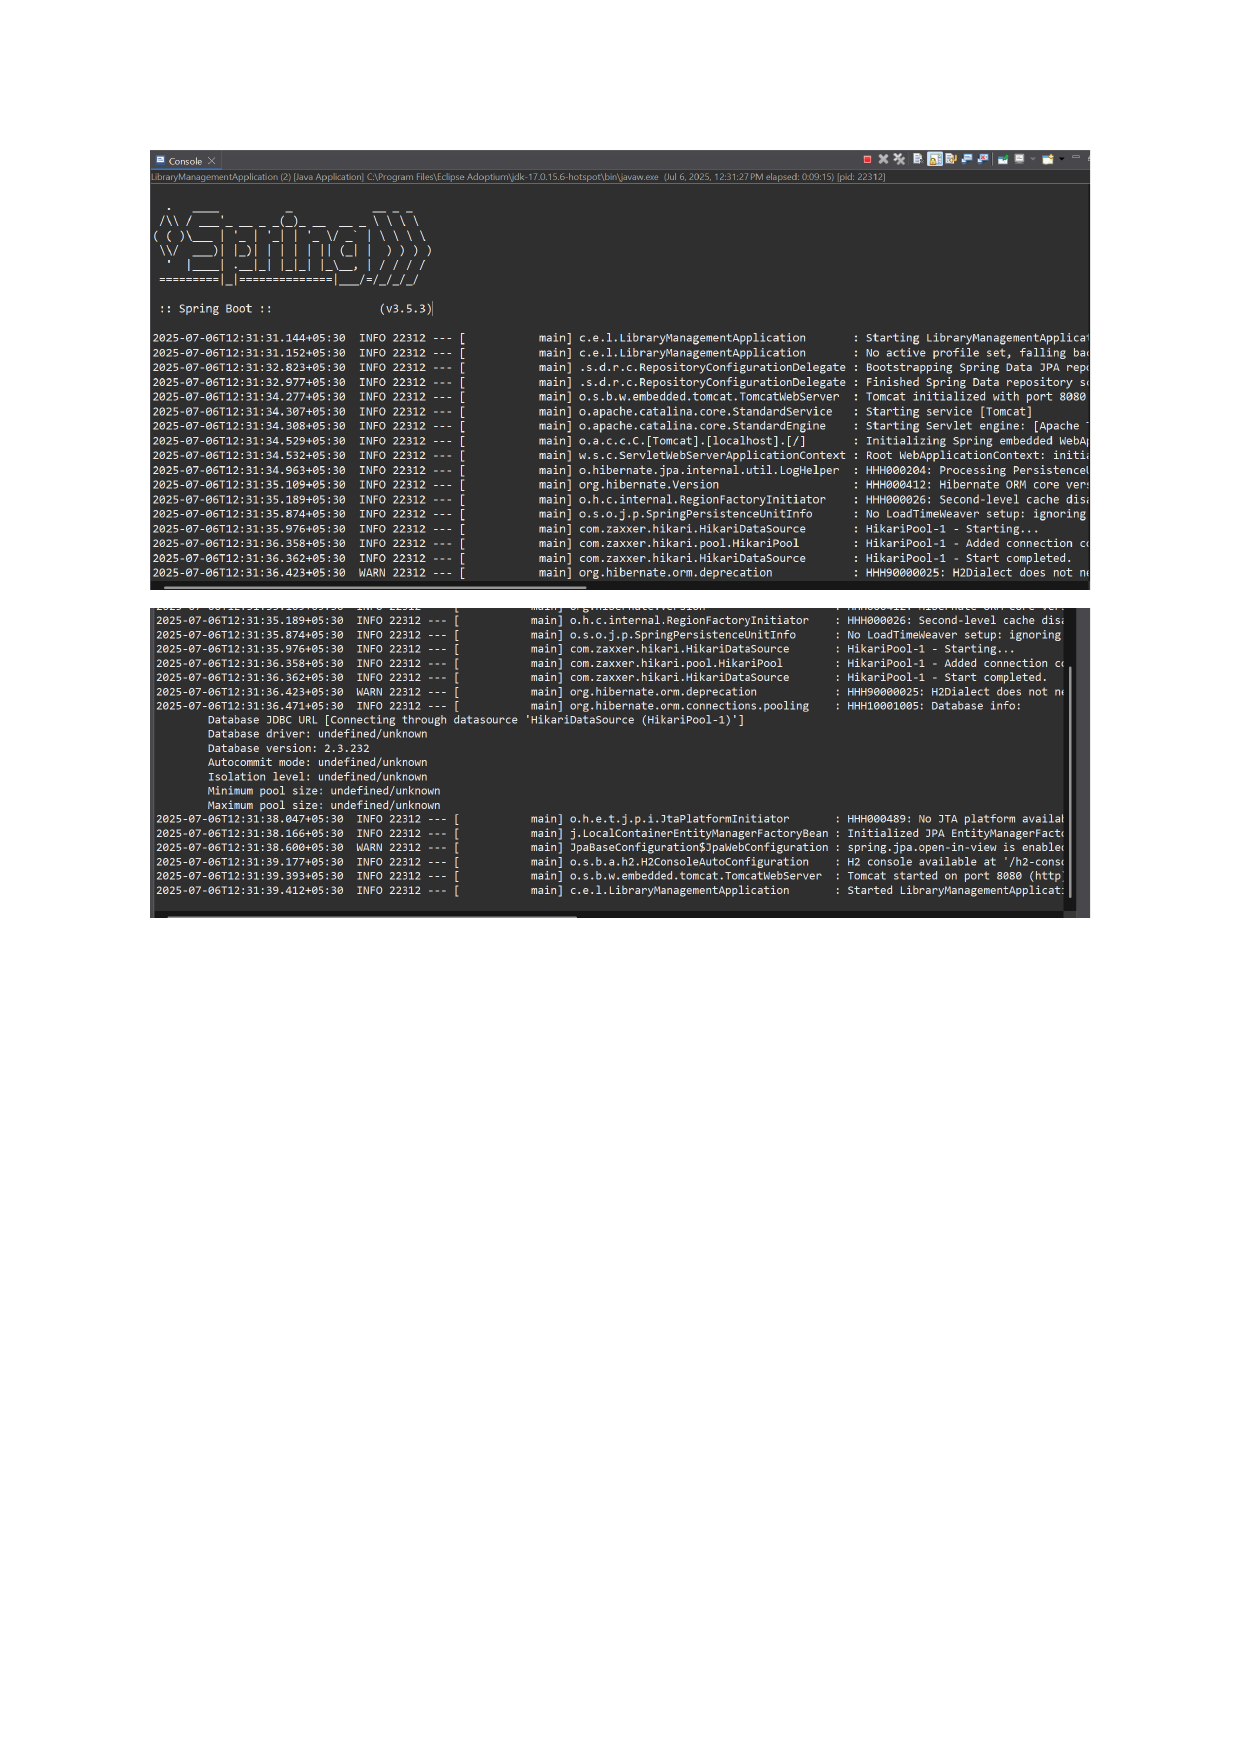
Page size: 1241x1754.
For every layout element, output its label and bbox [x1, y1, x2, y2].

picture [150, 608, 1091, 918]
picture [150, 150, 1091, 590]
